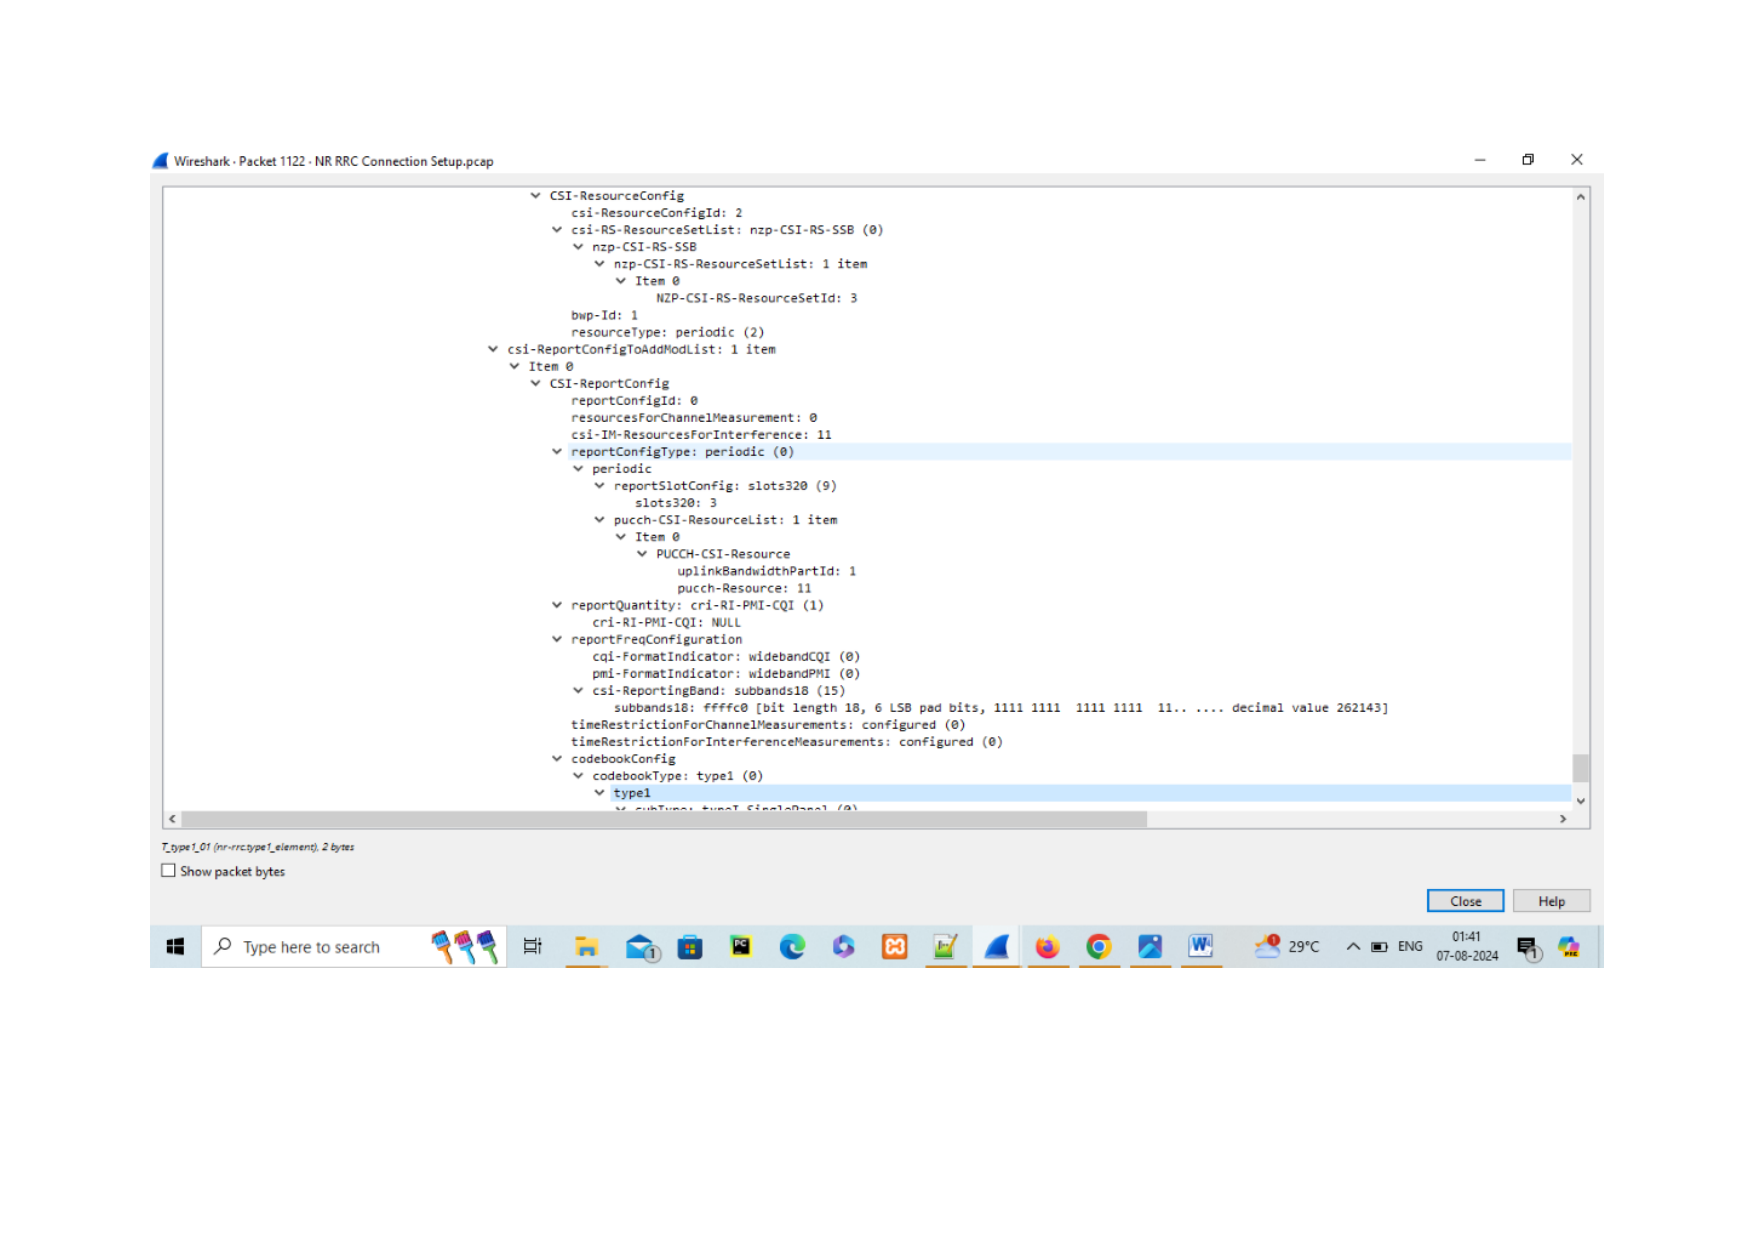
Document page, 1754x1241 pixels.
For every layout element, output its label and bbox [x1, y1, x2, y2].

picture [150, 150, 1604, 968]
